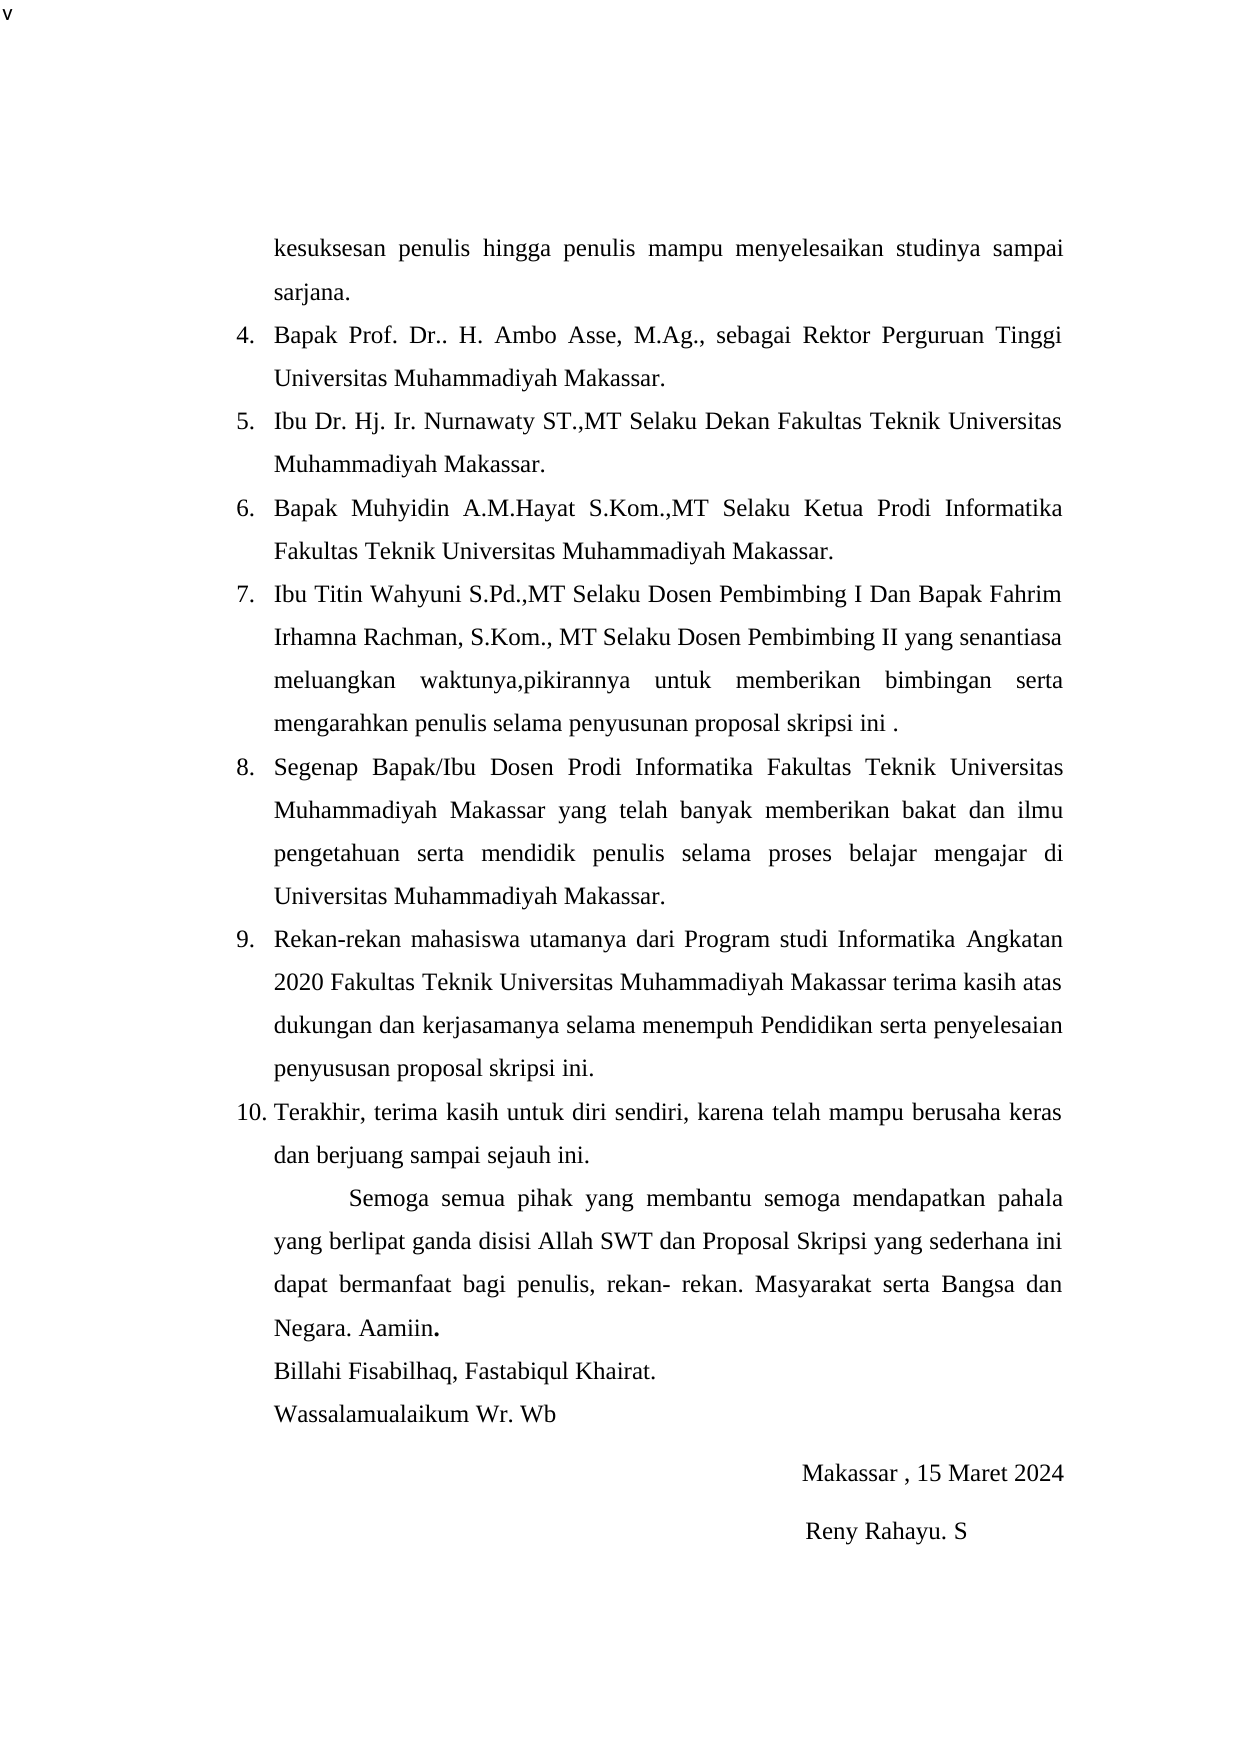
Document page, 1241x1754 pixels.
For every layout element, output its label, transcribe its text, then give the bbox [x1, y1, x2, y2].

list Terakhir, terima kasih untuk diri sendiri, karena telah mampu berusaha keras dan berjuang sampai sejauh ini. [236, 1097, 1062, 1169]
list Bapak Prof. Dr.. H. Ambo Asse, M.Ag., sebagai Rektor Perguruan Tinggi Universitas Muhammadiyah Makassar. [236, 320, 1063, 392]
list Segenap Bapak/Ibu Dosen Prodi Informatika Fakultas Teknik Universitas Muhammadiyah Makassar yang telah banyak memberikan bakat dan ilmu pengetahuan serta mendidik penulis selama proses belajar mengajar di Universitas Muhammadiyah Makassar. [236, 752, 1063, 910]
text Semoga semua pihak yang membantu semoga mendapatkan pahala yang berlipat ganda disisi Allah SWT dan Proposal Skripsi yang sederhana ini dapat bermanfaat bagi penulis, rekan- rekan. Masyarakat serta Bangsa dan Negara. Aamiin. [273, 1183, 1063, 1341]
list Bapak Muhyidin A.M.Hayat S.Kom.,MT Selaku Ketua Prodi Informatika Fakultas Teknik Universitas Muhammadiyah Makassar. [236, 493, 1063, 565]
list Rekan-rekan mahasiswa utamanya dari Program studi Informatika Angkatan 2020 Fakultas Teknik Universitas Muhammadiyah Makassar terima kasih atas dukungan dan kerjasamanya selama menempuh Pendidikan serta penyelesaian penyususan proposal skripsi ini. [236, 924, 1063, 1082]
text kesuksesan penulis hingga penulis mampu menyelesaikan studinya sampai sarjana. [273, 233, 1064, 305]
list Ibu Titin Wahyuni S.Pd.,MT Selaku Dosen Pembimbing I Dan Bapak Fahrim Irhamna Rachman, S.Kom., MT Selaku Dosen Pembimbing II yang senantiasa meluangkan waktunya,pikirannya untuk memberikan bimbingan serta mengarahkan penulis selama penyusunan proposal skripsi ini . [236, 579, 1063, 737]
text Billahi Fisabilhaq, Fastabiqul Khairat. Wassalamualaikum Wr. Wb [273, 1356, 656, 1428]
list Ibu Dr. Hj. Ir. Nurnawaty ST.,MT Selaku Dekan Fakultas Teknik Universitas Muhammadiyah Makassar. [236, 406, 1062, 478]
text Makassar , 15 Maret 2024 Reny Rahayu. S [802, 1458, 1064, 1545]
